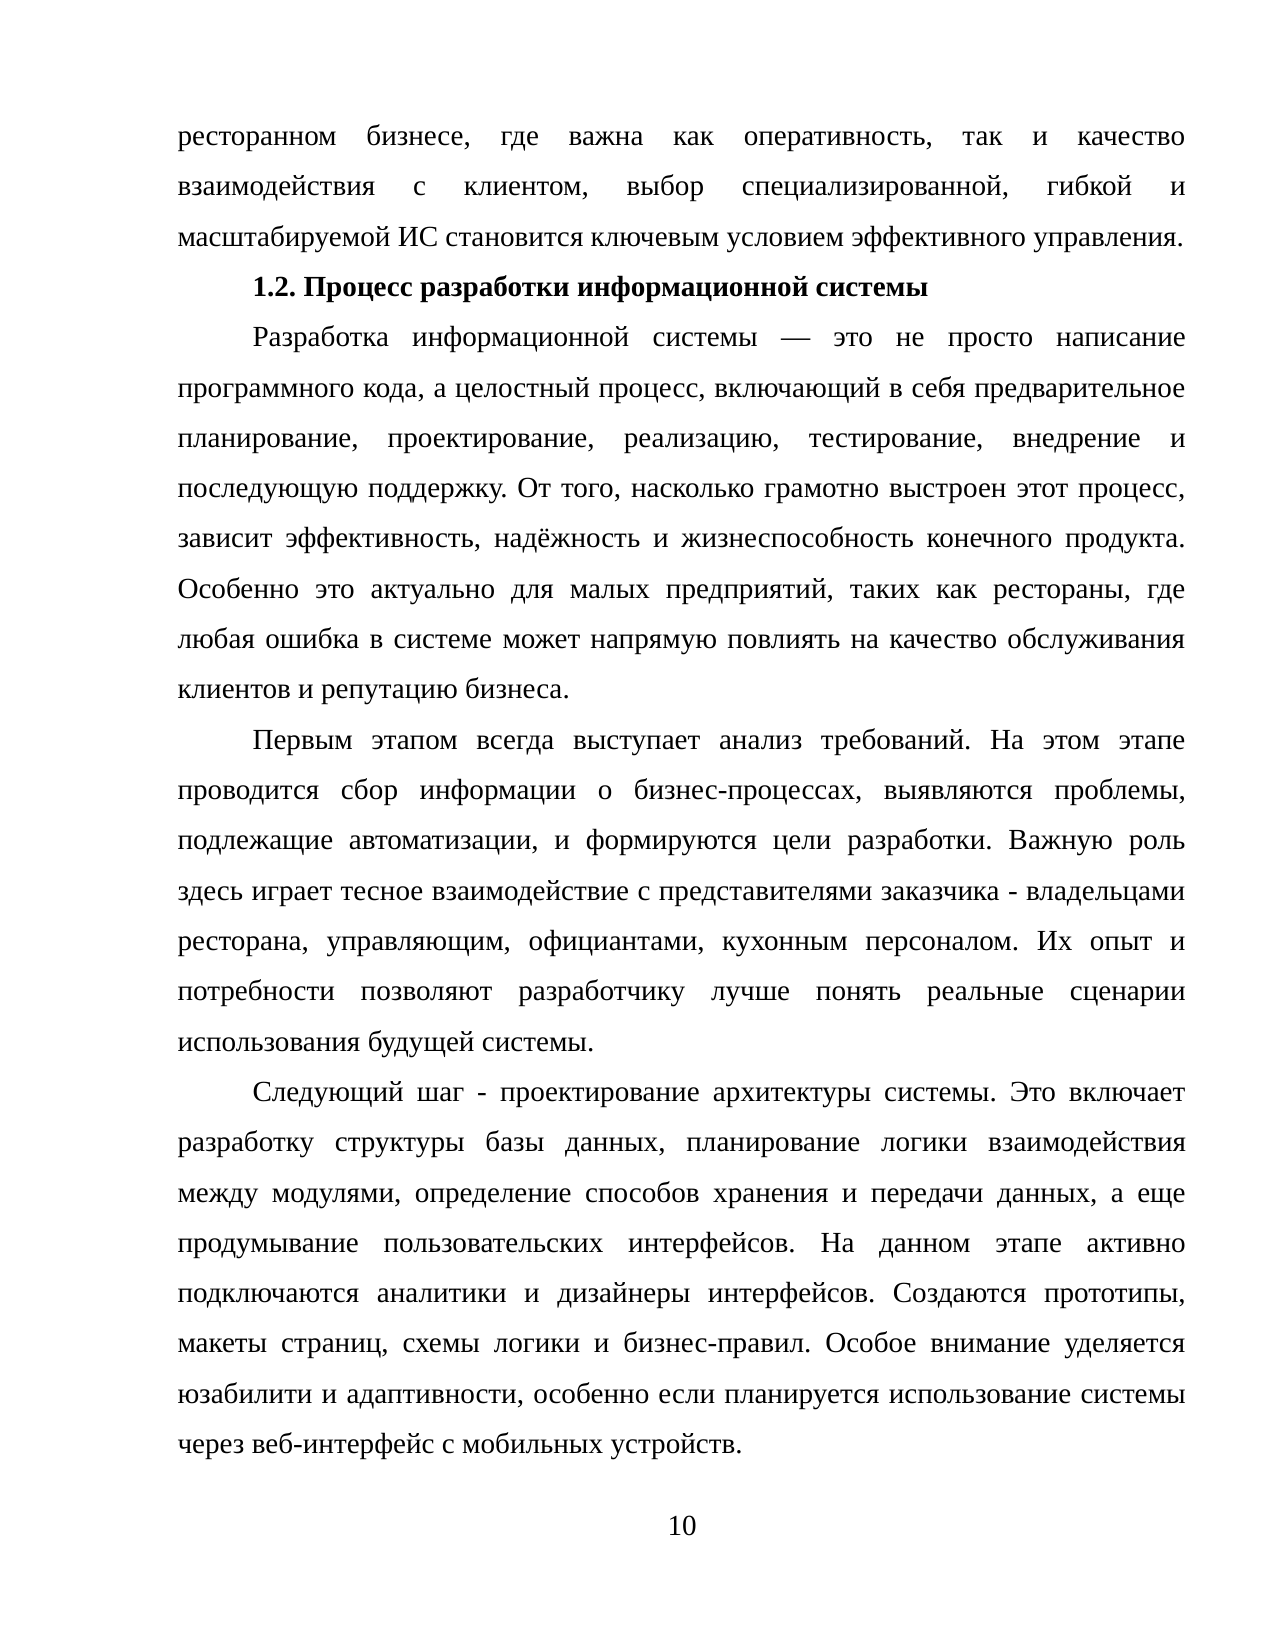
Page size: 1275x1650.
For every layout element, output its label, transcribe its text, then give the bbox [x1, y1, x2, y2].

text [177, 118, 1186, 252]
text Первым этапом всегда выступает анализ требований. На этом этапе проводится сбор информации о бизнес-процессах, выявляются проблемы, подлежащие автоматизации, и формируются цели разработки. Важную роль здесь играет тесное взаимодействие с представителями заказчика - владельцами ресторана, управляющим, официантами, кухонным персоналом. Их опыт и потребности позволяют разработчику лучше понять реальные сценарии использования будущей системы. [177, 722, 1186, 1057]
subtitle 1.2. Процесс разработки информационной системы [177, 269, 1186, 303]
text Следующий шаг - проектирование архитектуры системы. Это включает разработку структуры базы данных, планирование логики взаимодействия между модулями, определение способов хранения и передачи данных, а еще продумывание пользовательских интерфейсов. На данном этапе активно подключаются аналитики и дизайнеры интерфейсов. Создаются прототипы, макеты страниц, схемы логики и бизнес-правил. Особое внимание уделяется юзабилити и адаптивности, особенно если планируется использование системы через веб-интерфейс с мобильных устройств. [177, 1074, 1186, 1460]
text Разработка информационной системы — это не просто написание программного кода, а целостный процесс, включающий в себя предварительное планирование, проектирование, реализацию, тестирование, внедрение и последующую поддержку. От того, насколько грамотно выстроен этот процесс, зависит эффективность, надёжность и жизнеспособность конечного продукта. Особенно это актуально для малых предприятий, таких как рестораны, где любая ошибка в системе может напрямую повлиять на качество обслуживания клиентов и репутацию бизнеса. [177, 319, 1186, 705]
